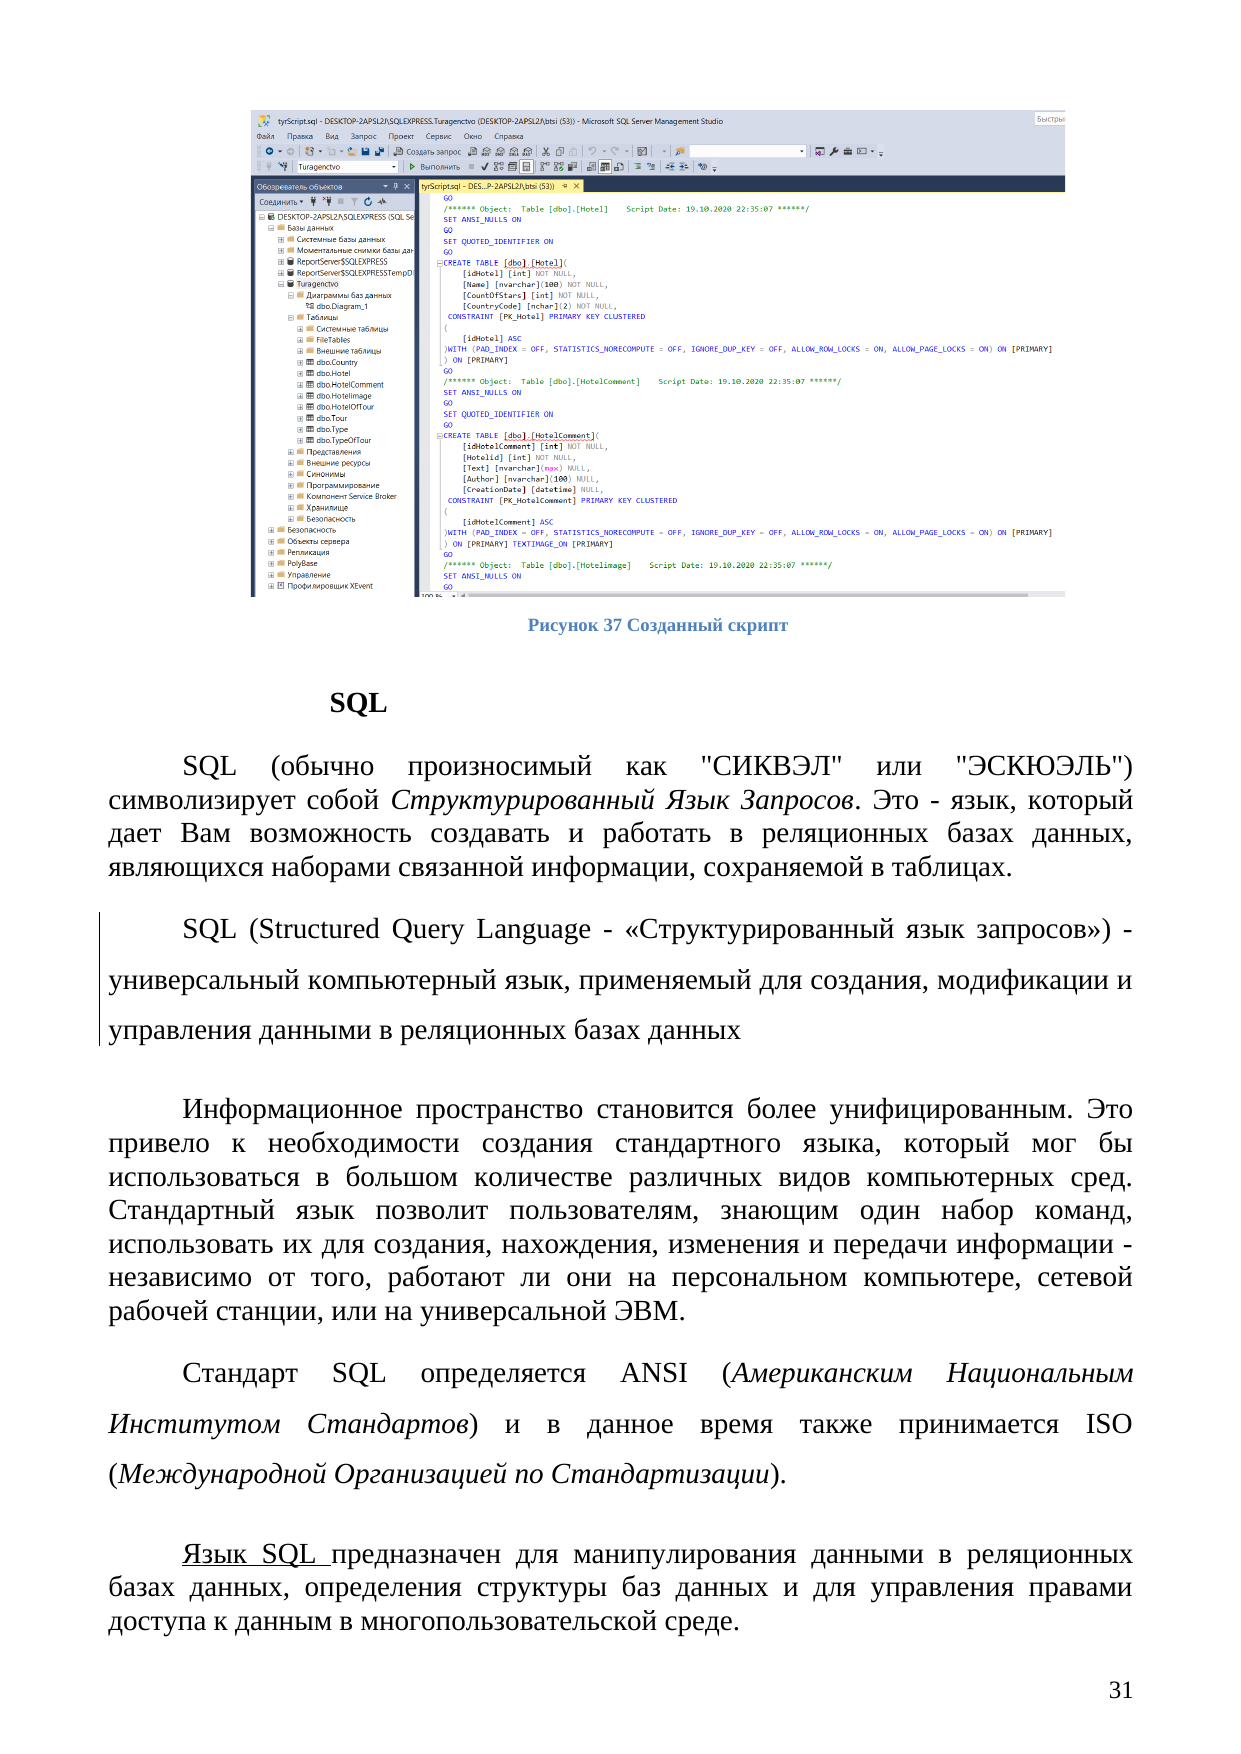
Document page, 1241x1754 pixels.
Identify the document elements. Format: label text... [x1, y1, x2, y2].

text SQL (обычно произносимый как "СИКВЭЛ" или "ЭСКЮЭЛЬ") символизирует собой Структурированный Язык Запросов. Это - язык, который дает Вам возможность создавать и работать в реляционных базах данных, являющихся наборами связанной информации, сохраняемой в таблицах. [108, 748, 1134, 882]
subtitle SQL [182, 686, 1134, 719]
text Стандарт SQL определяется ANSI (Американским Национальным Институтом Стандартов) и в данное время также принимается ISO (Международной Организацией по Стандартизации). [108, 1356, 1134, 1490]
text Язык SQL предназначен для манипулирования данными в реляционных базах данных, определения структуры баз данных и для управления правами доступа к данным в многопользовательской среде. [108, 1536, 1134, 1636]
text SQL (Structured Query Language - «Структурированный язык запросов») - универсальный компьютерный язык, применяемый для создания, модификации и управления данными в реляционных базах данных [100, 912, 1134, 1046]
picture [250, 110, 1066, 597]
text Рисунок 37 Созданный скрипт [108, 614, 1134, 635]
text Информационное пространство становится более унифицированным. Это привело к необходимости создания стандартного языка, который мог бы использоваться в большом количестве различных видов компьютерных сред. Стандартный язык позволит пользователям, знающим один набор команд, использовать их для создания, нахождения, изменения и передачи информации - независимо от того, работают ли они на персональном компьютере, сетевой рабочей станции, или на универсальной ЭВМ. [108, 1092, 1134, 1326]
